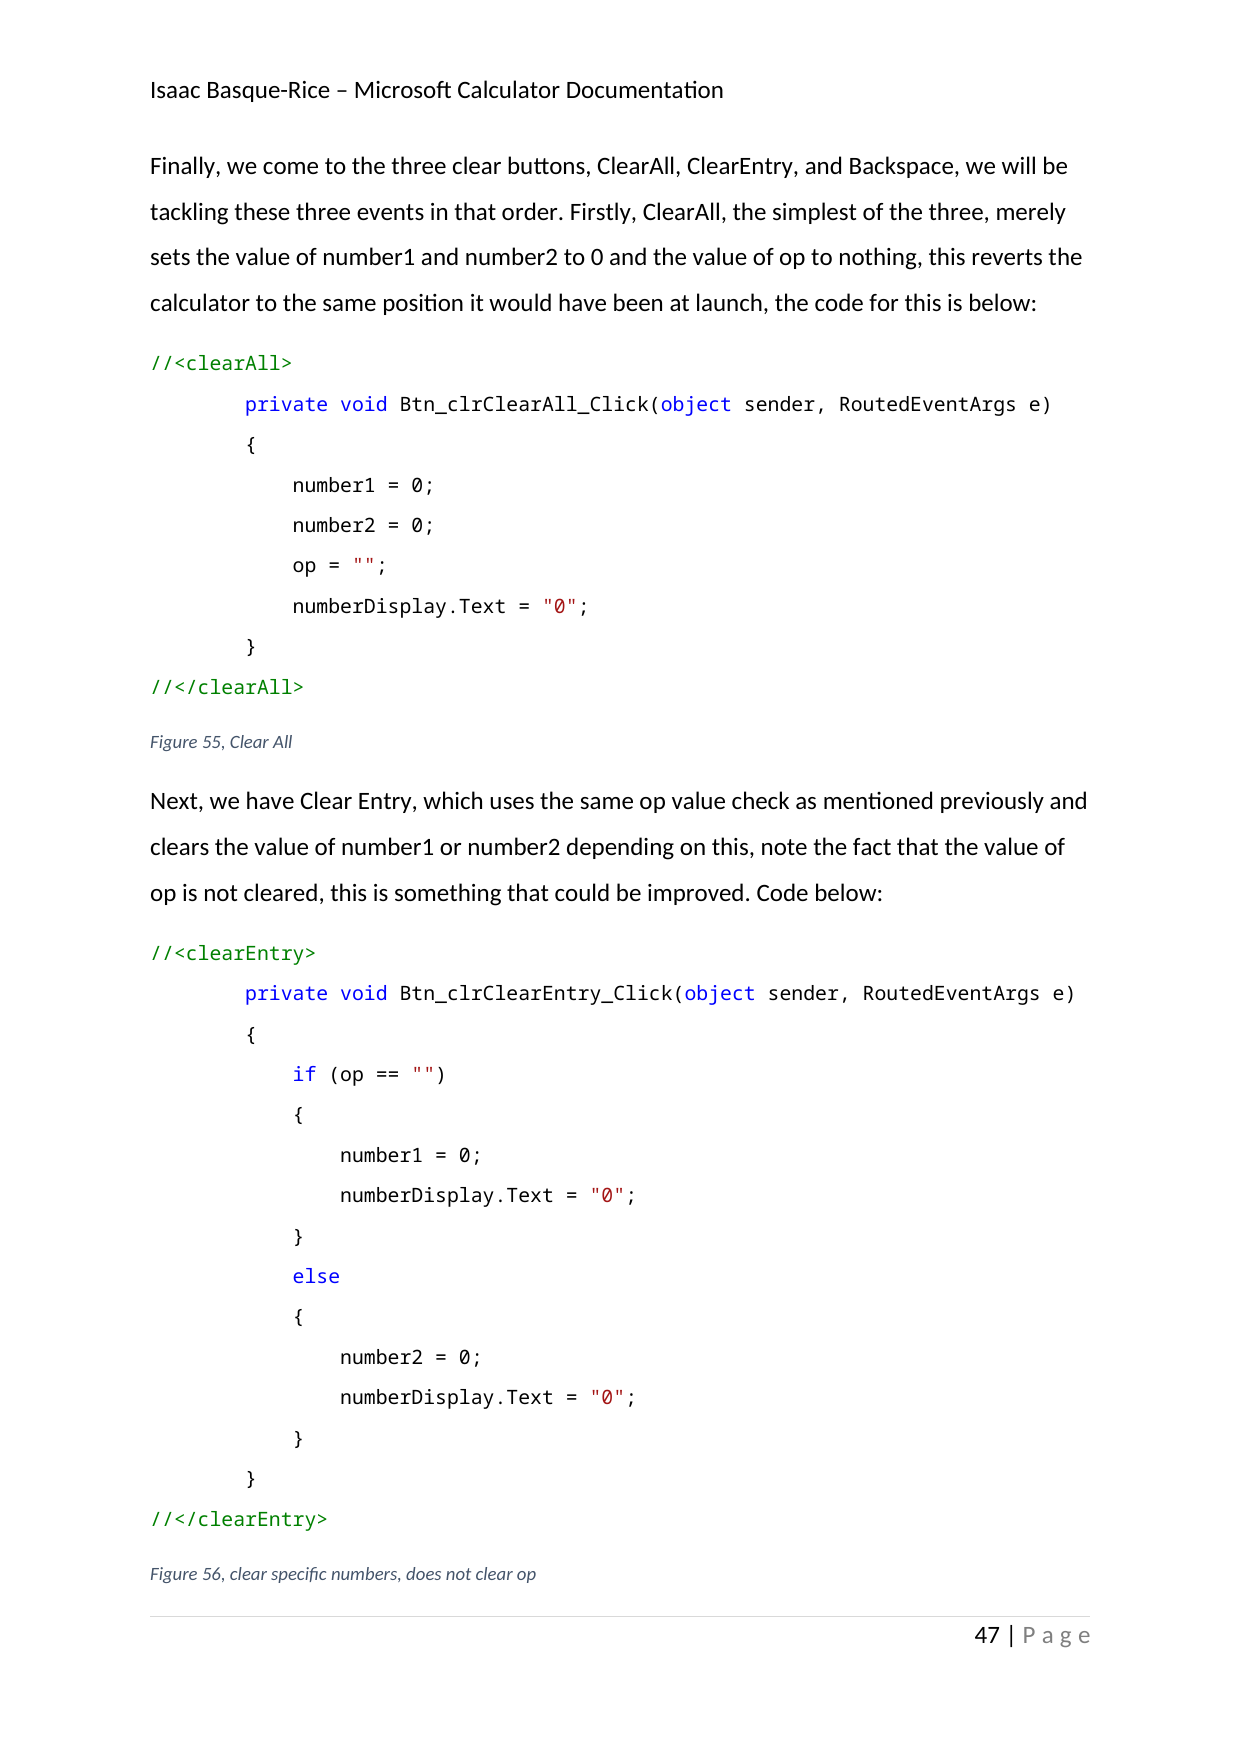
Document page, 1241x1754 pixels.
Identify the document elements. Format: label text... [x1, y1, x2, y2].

text //</clearEntry> [150, 1505, 1090, 1532]
text } [150, 632, 1090, 659]
text //<clearAll> [150, 349, 1090, 377]
text number1 = 0; [150, 1141, 1090, 1168]
text numberDisplay.Text = "0"; [150, 1384, 1090, 1411]
text number2 = 0; [150, 511, 1090, 538]
text { [150, 1303, 1090, 1330]
text number2 = 0; [150, 1343, 1090, 1370]
text //<clearEntry> [150, 939, 1090, 966]
text { [150, 430, 1090, 457]
text } [150, 1464, 1090, 1491]
text } [150, 1222, 1090, 1249]
text if (op == "") [150, 1060, 1090, 1087]
text Figure 56, clear specific numbers, does not clear op [150, 1562, 1090, 1585]
text Next, we have Clear Entry, which uses the same op value check as mentioned previously and clears the value of number1 or number2 depending on this, note the fact that the value of op is not cleared, this is something that could be improved. Code below: [150, 785, 1090, 907]
text else [150, 1262, 1090, 1289]
text numberDisplay.Text = "0"; [150, 592, 1090, 619]
text private void Btn_clrClearEntry_Click(object sender, RoutedEventArgs e) [150, 979, 1090, 1006]
text number1 = 0; [150, 471, 1090, 498]
text private void Btn_clrClearAll_Click(object sender, RoutedEventArgs e) [150, 390, 1090, 417]
text //</clearAll> [150, 673, 1090, 700]
text } [150, 1424, 1090, 1451]
text Finally, we come to the three clear buttons, ClearAll, ClearEntry, and Backspace, we will be tackling these three events in that order. Firstly, ClearAll, the simplest of the three, merely sets the value of number1 and number2 to 0 and the value of op to nothing, this reverts the calculator to the same position it would have been at launch, the code for this is below: [150, 150, 1090, 318]
text { [150, 1101, 1090, 1128]
text { [150, 1020, 1090, 1047]
text numberDisplay.Text = "0"; [150, 1182, 1090, 1208]
text Figure 55, Clear All [150, 730, 1090, 753]
text op = ""; [150, 552, 1090, 579]
